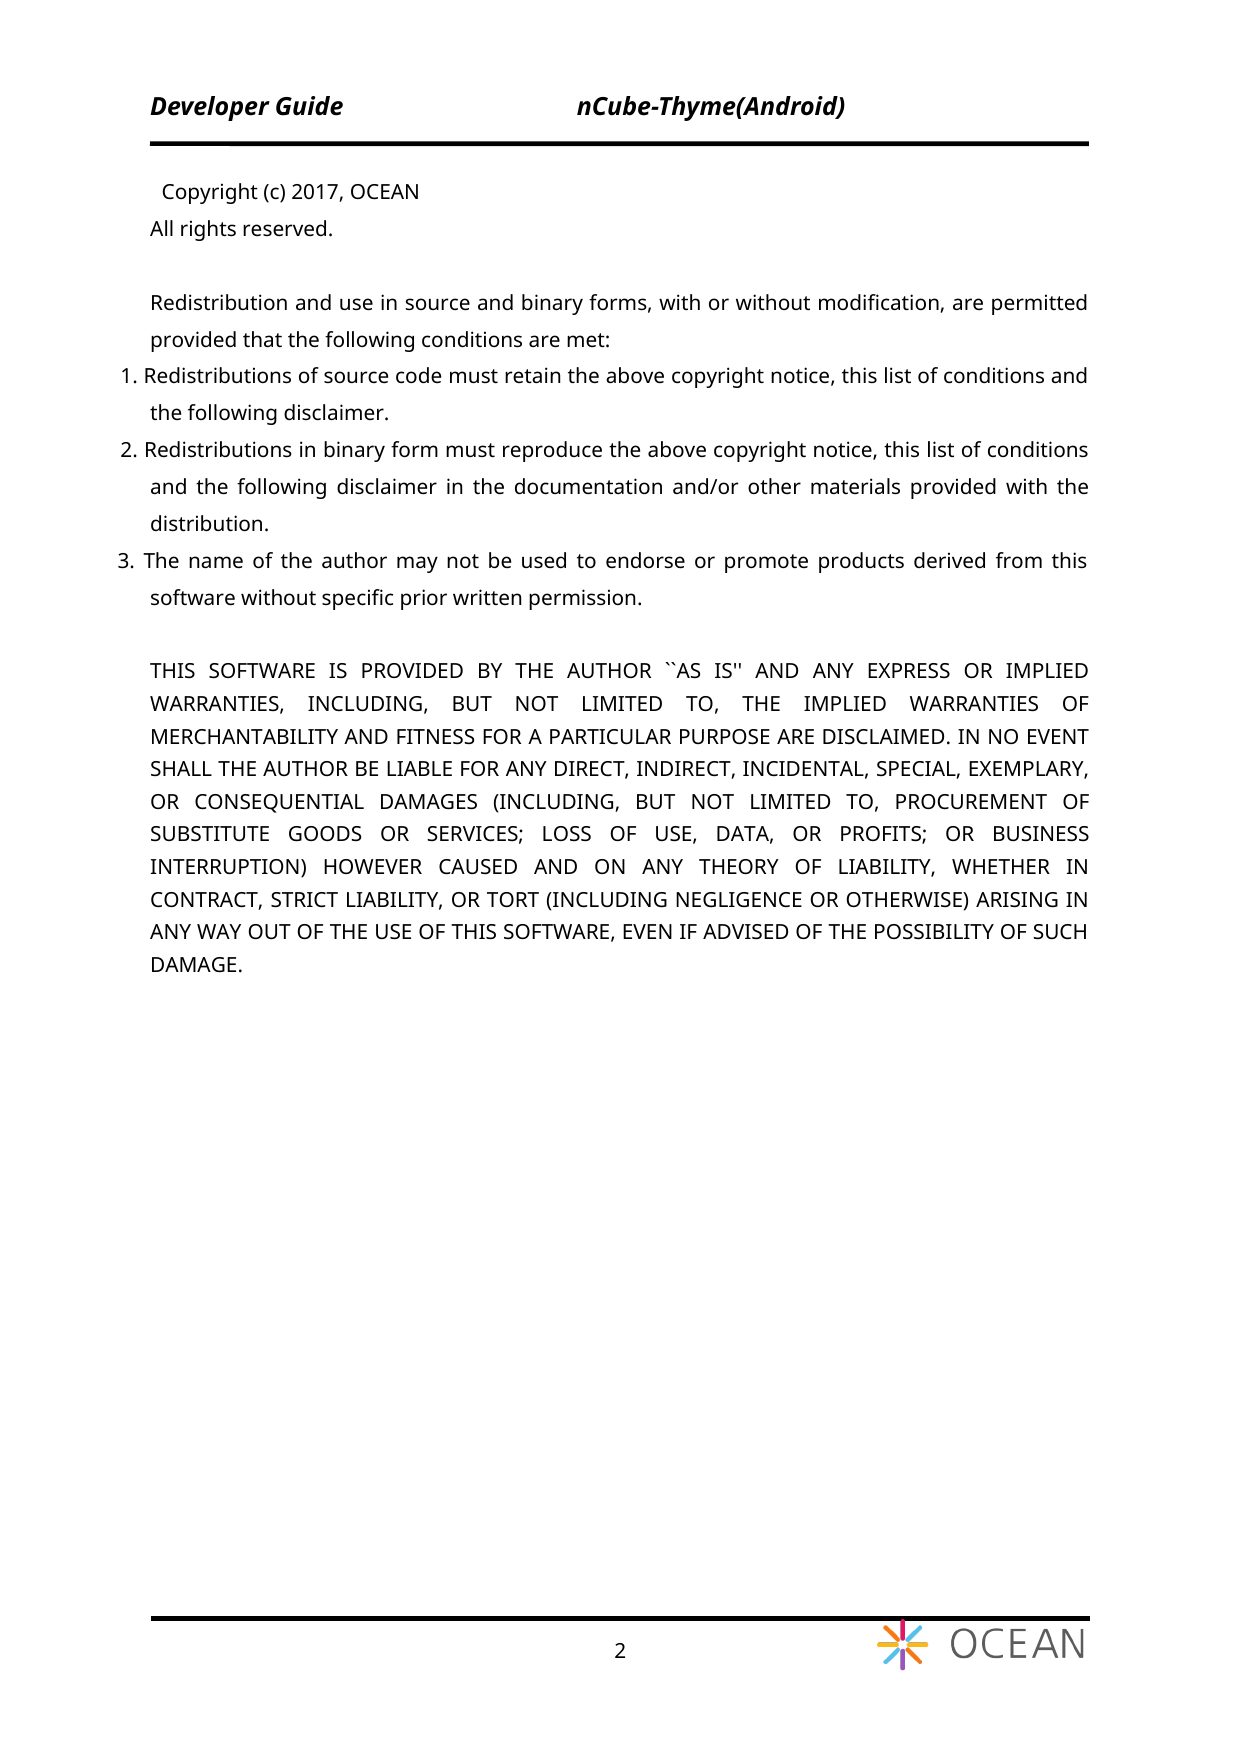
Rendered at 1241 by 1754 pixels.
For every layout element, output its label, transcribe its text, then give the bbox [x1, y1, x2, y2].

text THIS SOFTWARE IS PROVIDED BY THE AUTHOR ``AS IS'' AND ANY EXPRESS OR IMPLIED WARRANTIES, INCLUDING, BUT NOT LIMITED TO, THE IMPLIED WARRANTIES OF MERCHANTABILITY AND FITNESS FOR A PARTICULAR PURPOSE ARE DISCLAIMED. IN NO EVENT SHALL THE AUTHOR BE LIABLE FOR ANY DIRECT, INDIRECT, INCIDENTAL, SPECIAL, EXEMPLARY, OR CONSEQUENTIAL DAMAGES (INCLUDING, BUT NOT LIMITED TO, PROCUREMENT OF SUBSTITUTE GOODS OR SERVICES; LOSS OF USE, DATA, OR PROFITS; OR BUSINESS INTERRUPTION) HOWEVER CAUSED AND ON ANY THEORY OF LIABILITY, WHETHER IN CONTRACT, STRICT LIABILITY, OR TORT (INCLUDING NEGLIGENCE OR OTHERWISE) ARISING IN ANY WAY OUT OF THE USE OF THIS SOFTWARE, EVEN IF ADVISED OF THE POSSIBILITY OF SUCH DAMAGE. [150, 657, 1090, 978]
text 3. The name of the author may not be used to endorse or promote products derived from this software without specific prior written permission. [117, 546, 1090, 611]
text 1. Redistributions of source code must retain the above copyright notice, this list of conditions and the following disclaimer. [120, 362, 1090, 427]
text 2. Redistributions in binary form must reproduce the above copyright notice, this list of conditions and the following disclaimer in the documentation and/or other materials provided with the distribution. [120, 435, 1090, 537]
text Copyright (c) 2017, OCEAN [150, 177, 1090, 206]
text Redistribution and use in source and binary forms, with or without modification, are permitted provided that the following conditions are met: [150, 288, 1090, 353]
picture [873, 1612, 1092, 1678]
text All rights reserved. [150, 214, 1090, 242]
